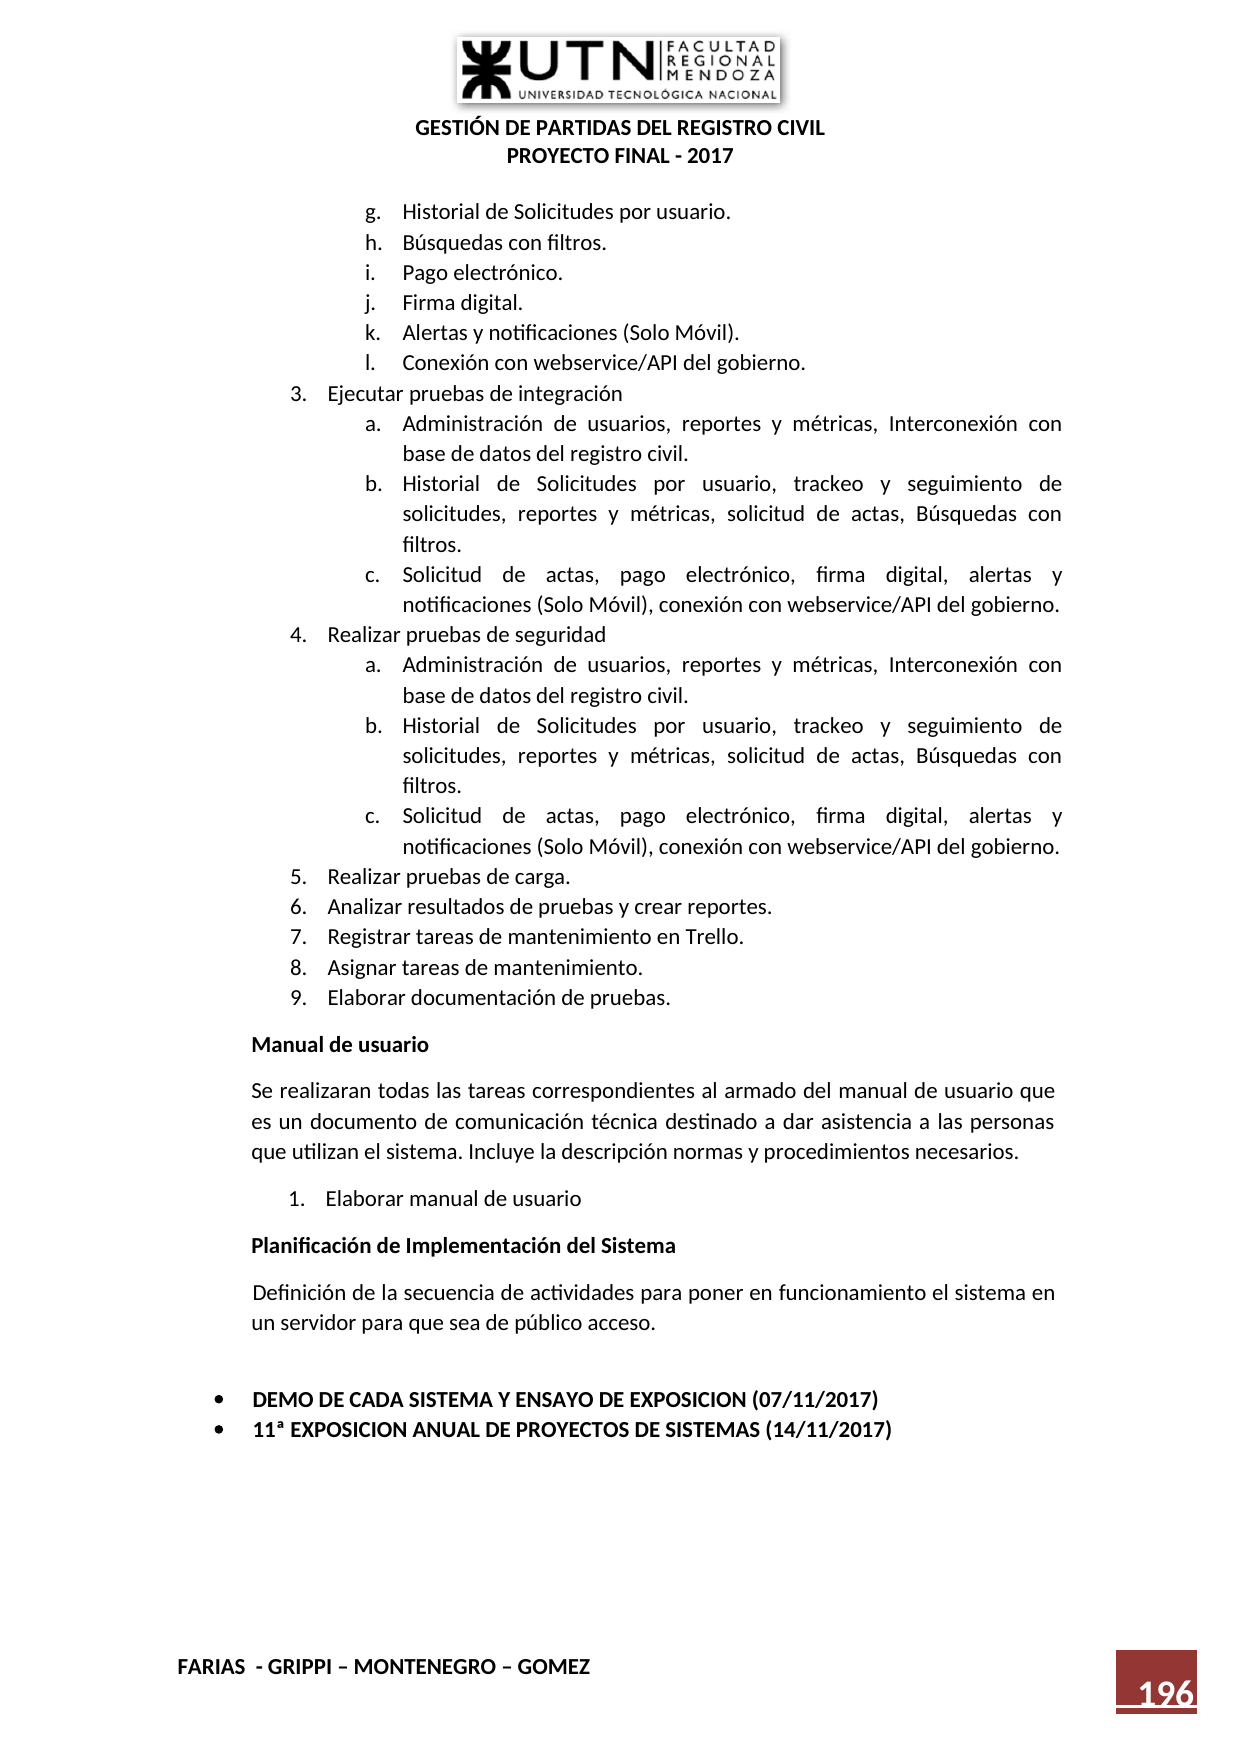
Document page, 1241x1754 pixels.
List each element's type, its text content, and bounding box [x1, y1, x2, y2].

text Definición de la secuencia de actividades para poner en funcionamiento el sistema en un servidor para que sea de público acceso. [177, 1278, 1063, 1336]
list Historial de Solicitudes por usuario, trackeo y seguimiento de solicitudes, reportes y métricas, solicitud de actas, Búsquedas con filtros. [365, 711, 1063, 799]
list Solicitud de actas, pago electrónico, firma digital, alertas y notificaciones (Solo Móvil), conexión con webservice/API del gobierno. [365, 802, 1063, 860]
list Firma digital. [365, 288, 1063, 316]
list Analizar resultados de pruebas y crear reportes. [290, 892, 1063, 920]
text Se realizaran todas las tareas correspondientes al armado del manual de usuario que es un documento de comunicación técnica destinado a dar asistencia a las personas que utilizan el sistema. Incluye la descripción normas y procedimientos necesarios. [177, 1077, 1063, 1165]
list Realizar pruebas de seguridad [290, 620, 1063, 648]
list Alertas y notificaciones (Solo Móvil). [365, 318, 1063, 346]
text Planificación de Implementación del Sistema [177, 1231, 1063, 1259]
list Administración de usuarios, reportes y métricas, Interconexión con base de datos del registro civil. [365, 409, 1063, 467]
list Elaborar manual de usuario [288, 1184, 1063, 1212]
list Búsquedas con filtros. [365, 228, 1063, 256]
list Registrar tareas de mantenimiento en Trello. [290, 922, 1063, 951]
text Manual de usuario [177, 1030, 1063, 1058]
list Elaborar documentación de pruebas. [290, 983, 1063, 1011]
list Realizar pruebas de carga. [290, 862, 1063, 890]
list Solicitud de actas, pago electrónico, firma digital, alertas y notificaciones (Solo Móvil), conexión con webservice/API del gobierno. [365, 560, 1063, 618]
list Historial de Solicitudes por usuario, trackeo y seguimiento de solicitudes, reportes y métricas, solicitud de actas, Búsquedas con filtros. [365, 469, 1063, 558]
picture [449, 29, 791, 114]
list Administración de usuarios, reportes y métricas, Interconexión con base de datos del registro civil. [365, 651, 1063, 709]
list Conexión con webservice/API del gobierno. [365, 348, 1063, 377]
list Asignar tareas de mantenimiento. [290, 953, 1063, 981]
list Pago electrónico. [365, 258, 1063, 286]
list Ejecutar pruebas de integración [290, 379, 1063, 407]
list DEMO DE CADA SISTEMA Y ENSAYO DE EXPOSICION (07/11/2017) [215, 1385, 1063, 1413]
list Historial de Solicitudes por usuario. [365, 197, 1063, 226]
list 11ª EXPOSICION ANUAL DE PROYECTOS DE SISTEMAS (14/11/2017) [215, 1415, 1063, 1443]
